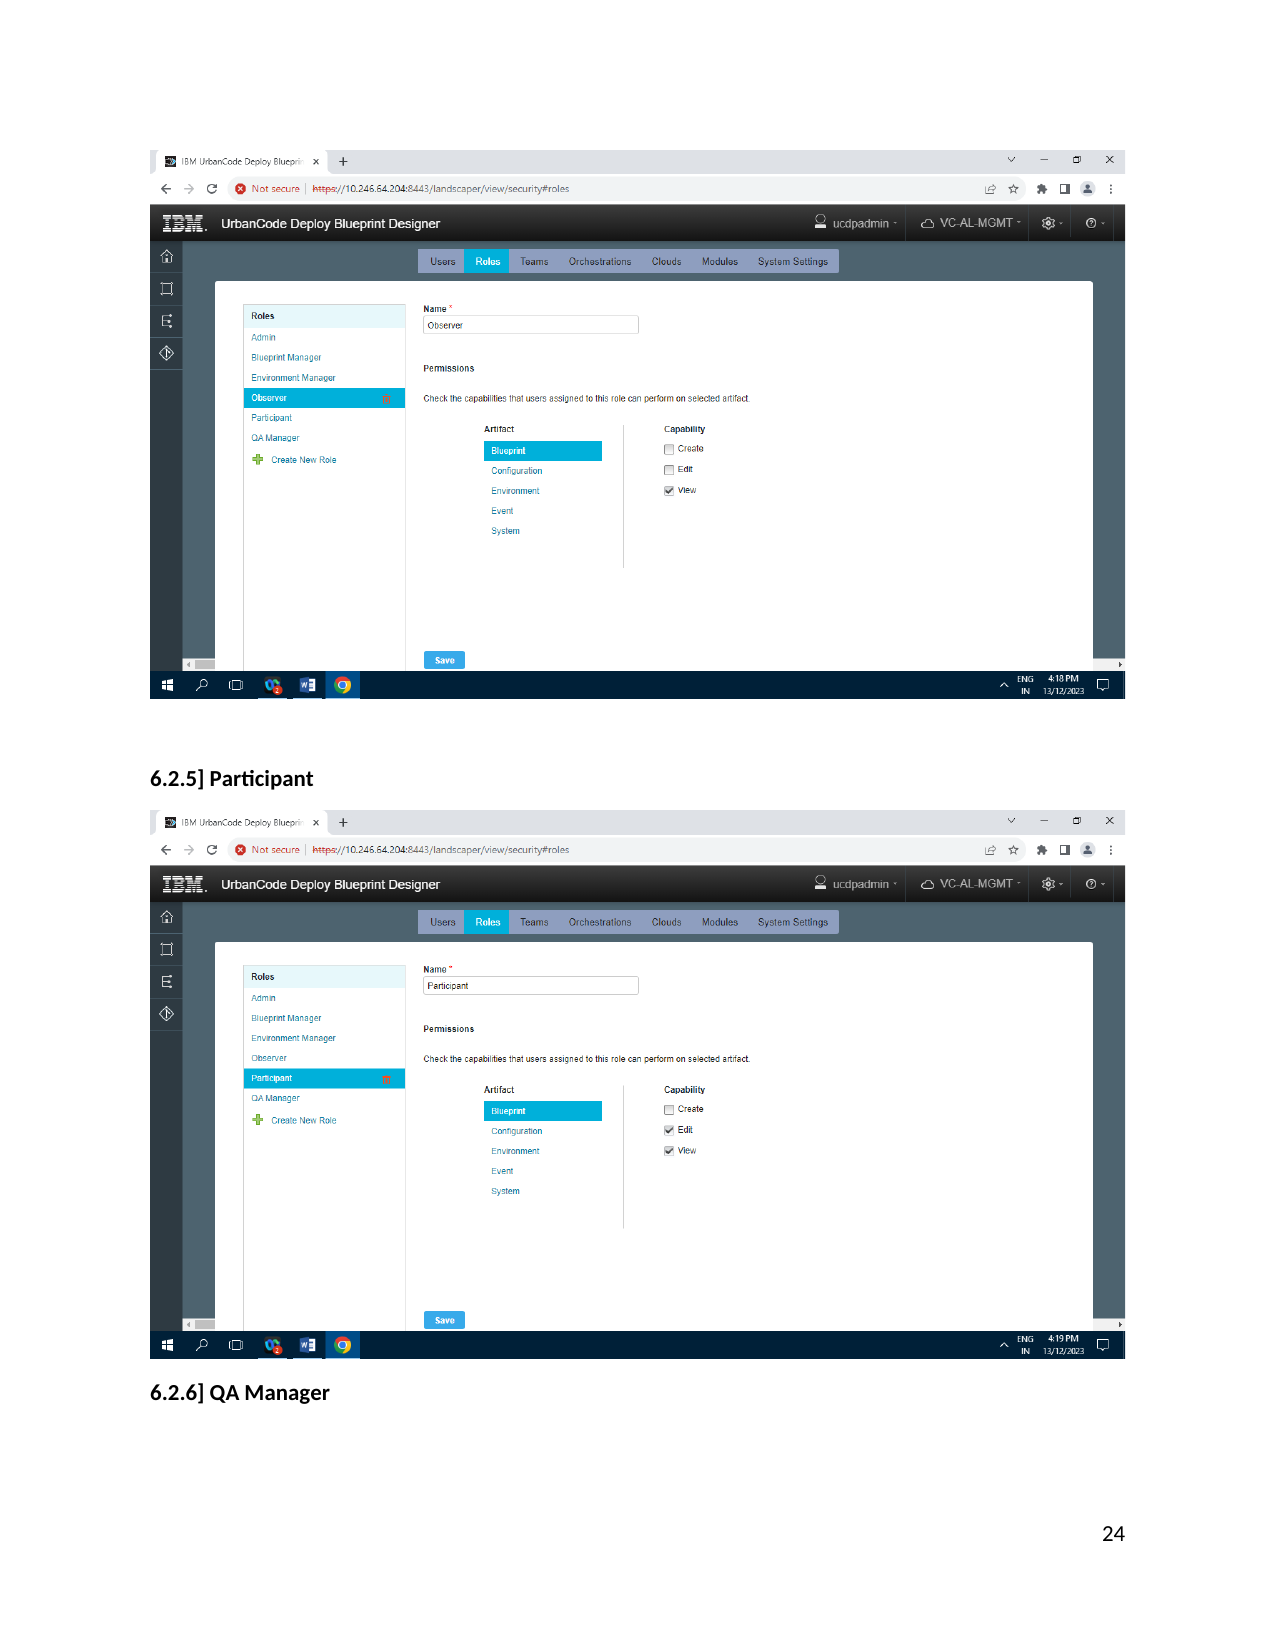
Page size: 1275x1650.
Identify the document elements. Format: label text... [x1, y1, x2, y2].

text 6.2.6] QA Manager [150, 1378, 1125, 1406]
text 6.2.5] Participant [150, 764, 1125, 792]
picture [150, 150, 1125, 699]
picture [150, 810, 1125, 1359]
